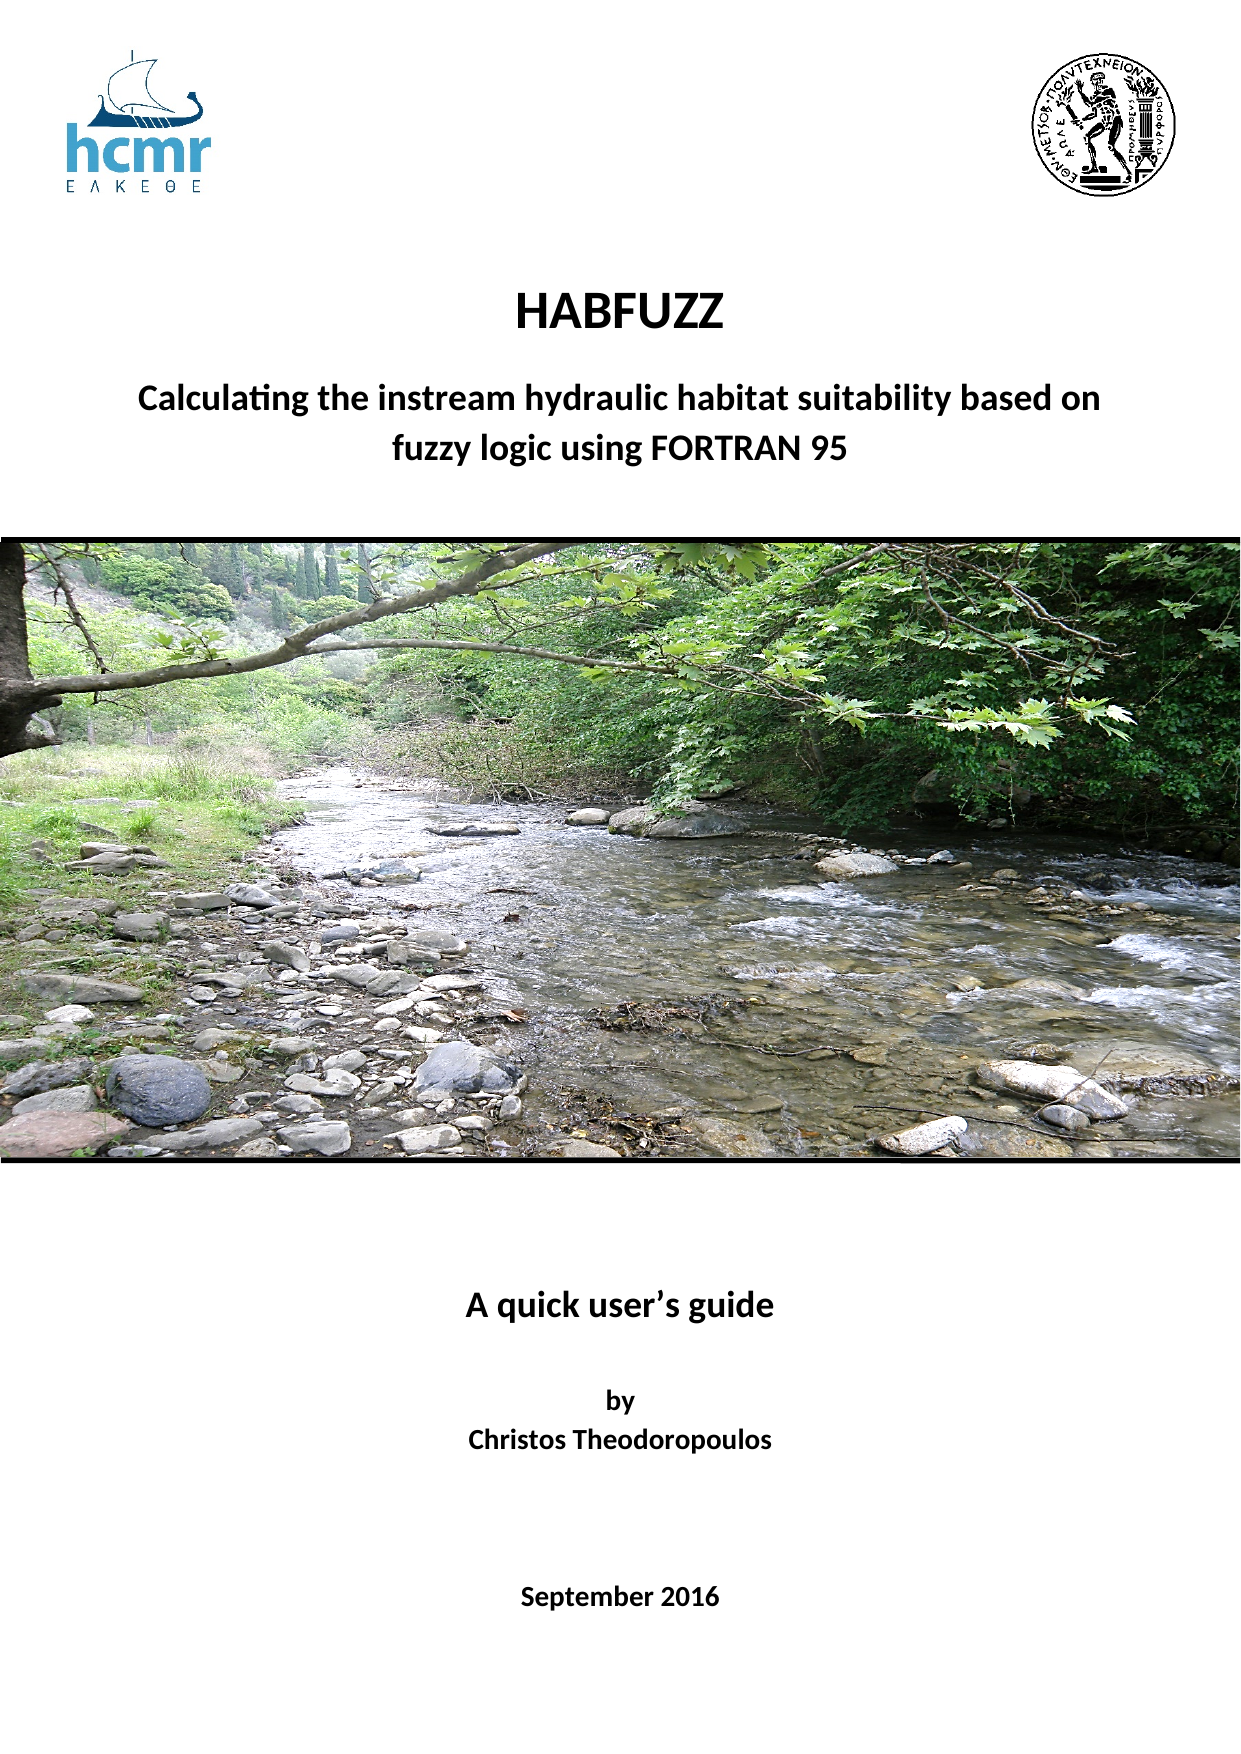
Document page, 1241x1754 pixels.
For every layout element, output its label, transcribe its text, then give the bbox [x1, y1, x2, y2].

picture [0, 542, 1241, 1157]
text Calculating the instream hydraulic habitat suitability based on fuzzy logic using FORTRAN 95 [118, 374, 1122, 470]
text Christos Theodoropoulos [118, 1421, 1122, 1457]
text by [118, 1382, 1122, 1418]
picture [55, 46, 222, 195]
text September 2016 [118, 1578, 1122, 1613]
text HABFUZZ [118, 276, 1122, 342]
picture [1027, 46, 1184, 203]
text A quick user’s guide [118, 1281, 1122, 1327]
